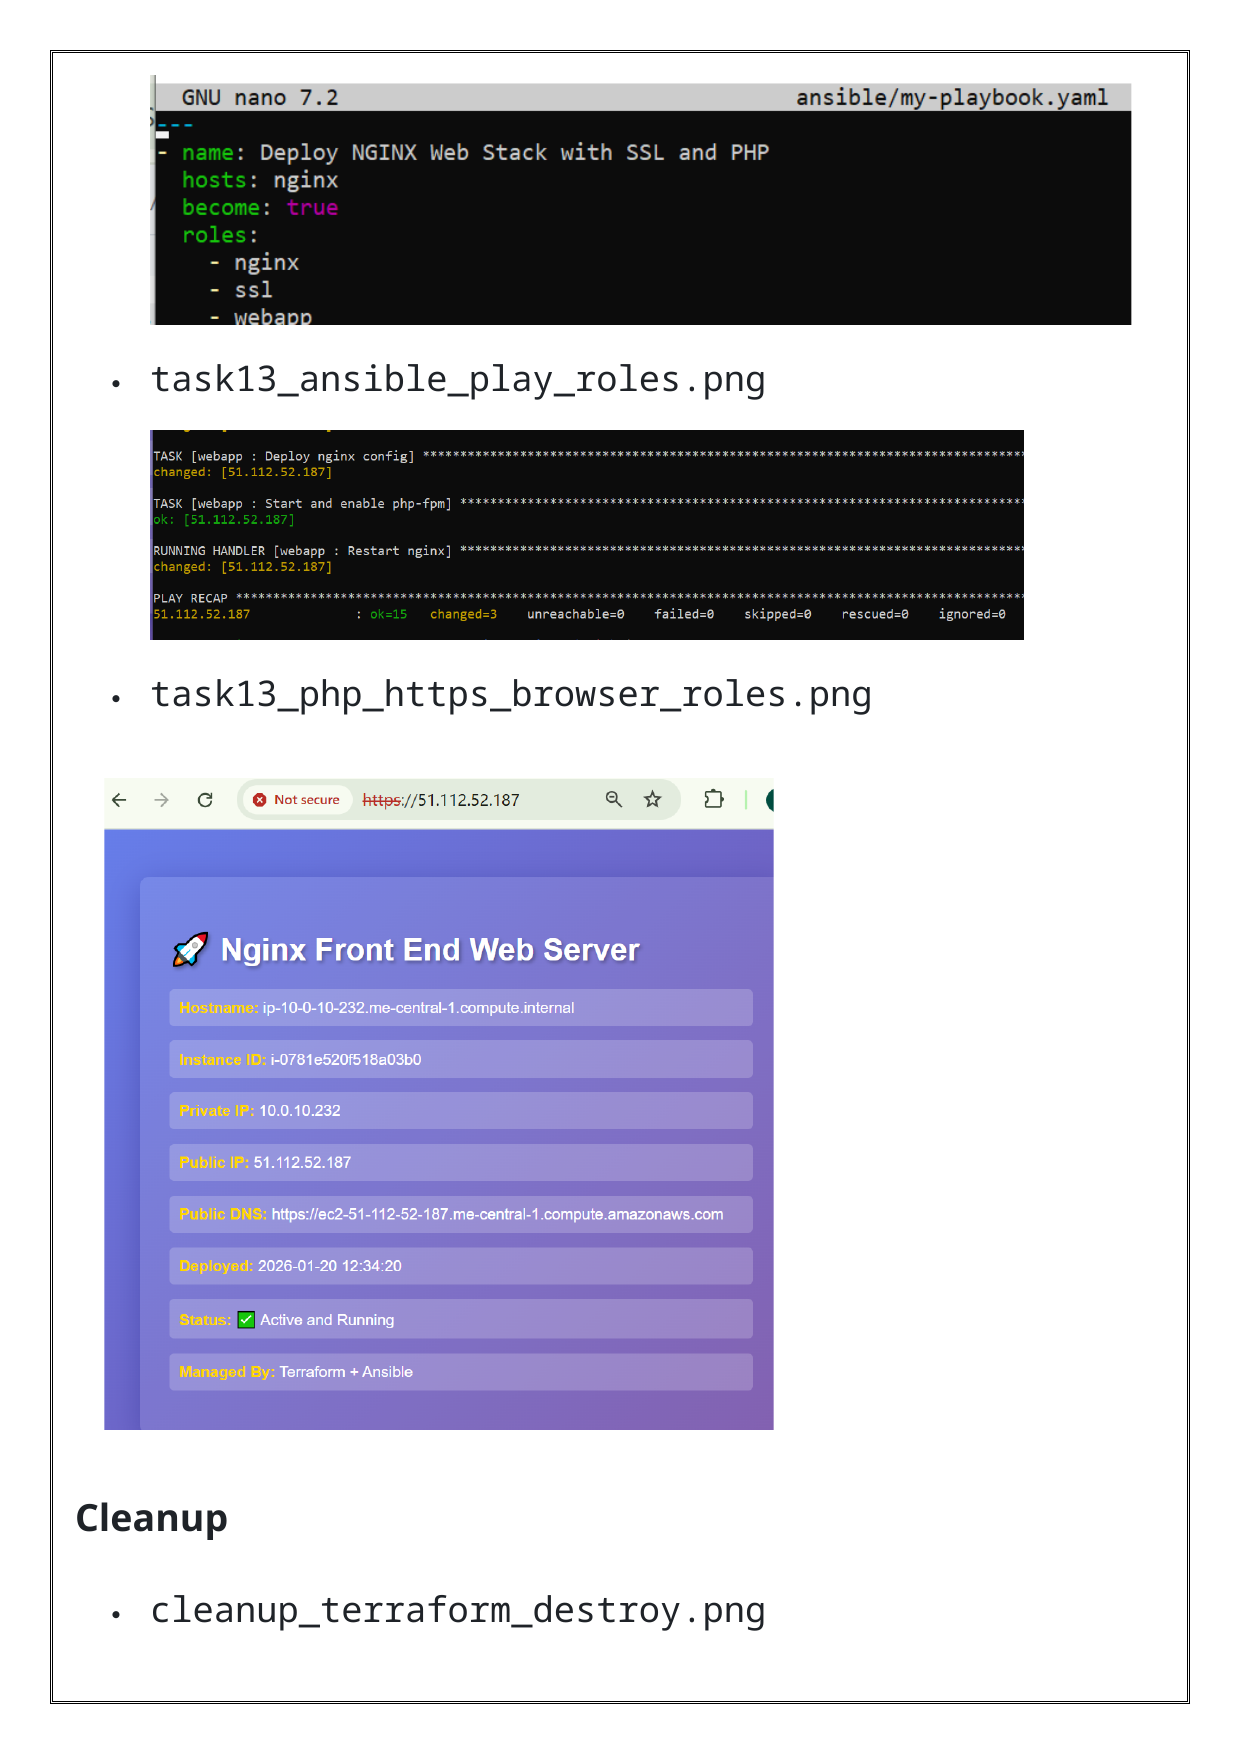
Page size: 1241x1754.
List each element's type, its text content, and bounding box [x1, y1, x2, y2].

picture [104, 778, 774, 1430]
list task13_ansible_play_roles.png [112, 353, 1165, 402]
picture [150, 430, 1024, 640]
picture [150, 75, 1132, 325]
list cleanup_terraform_destroy.png [112, 1584, 1165, 1632]
text Cleanup [75, 1492, 1165, 1543]
list task13_php_https_browser_roles.png [112, 668, 1165, 717]
